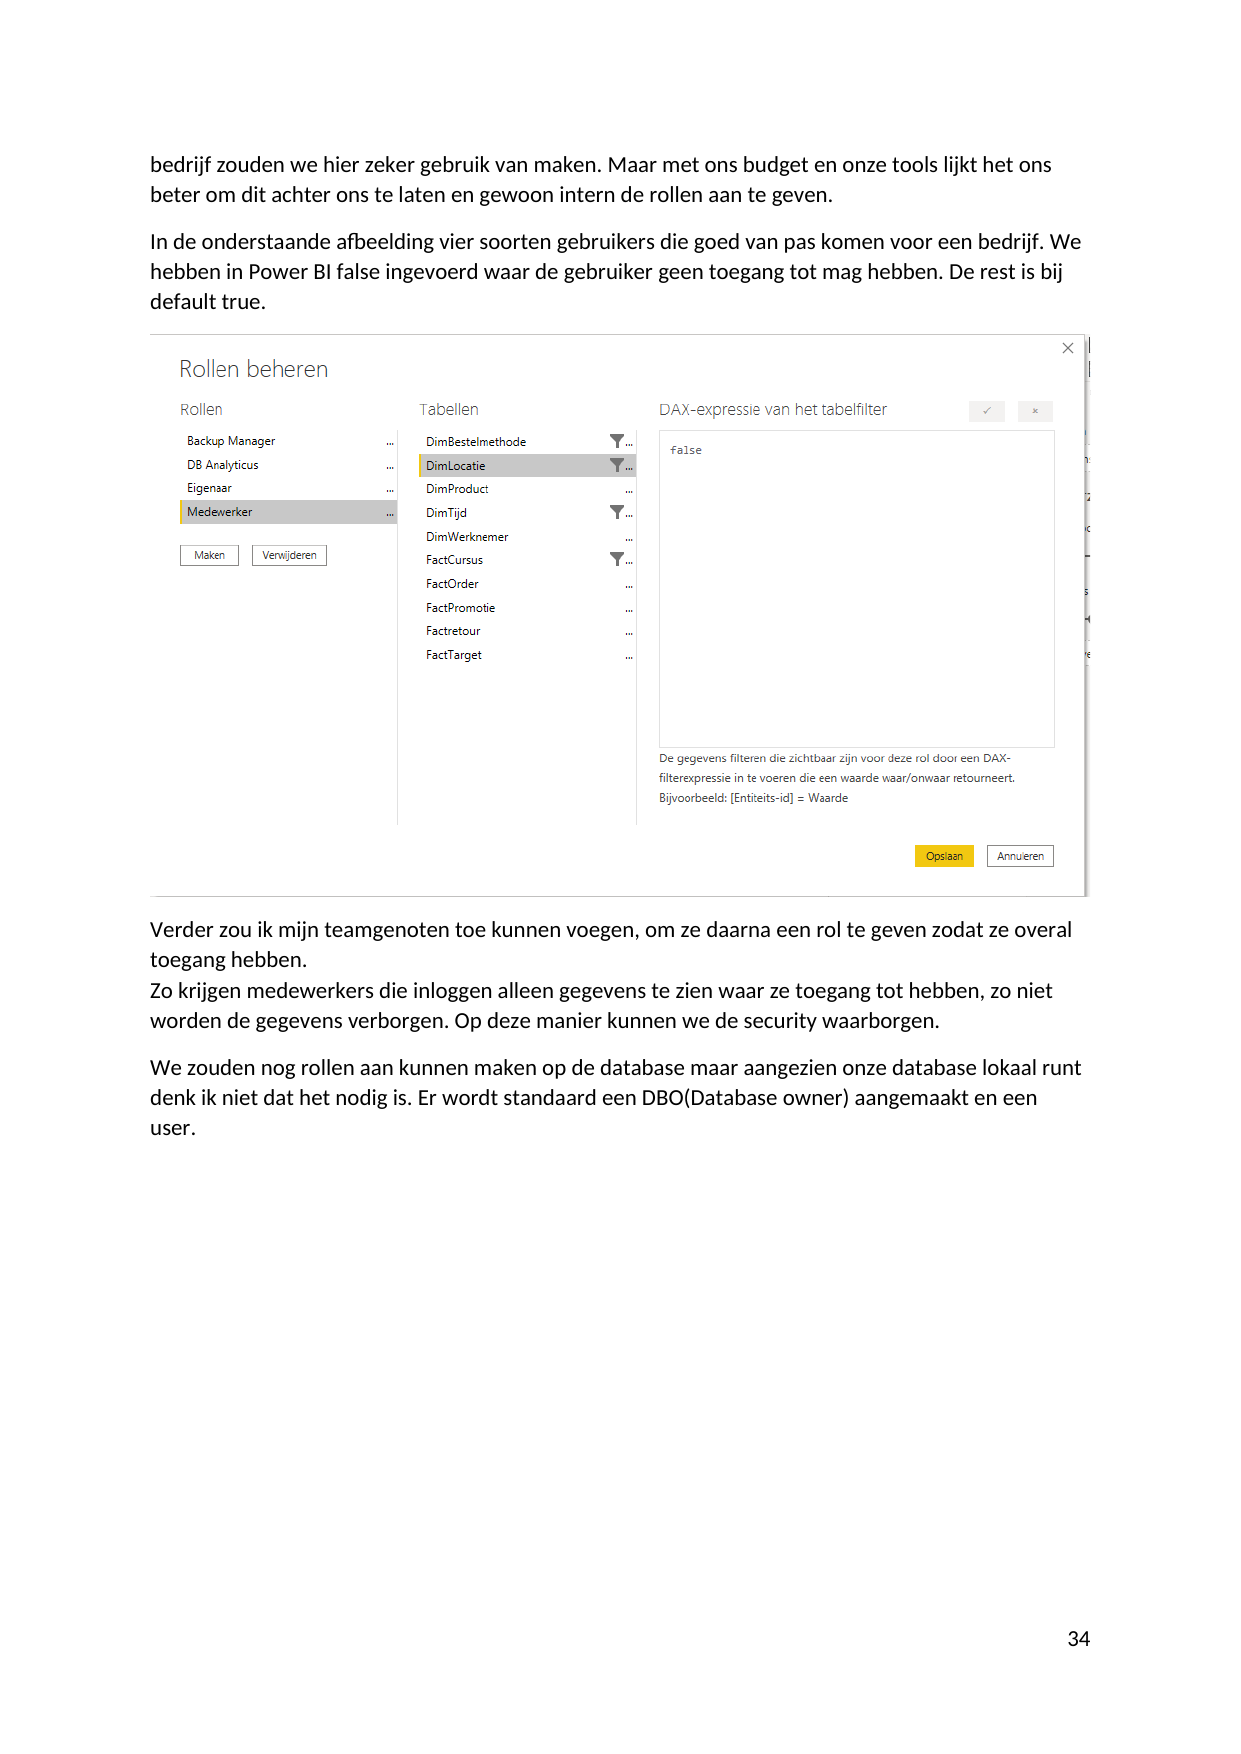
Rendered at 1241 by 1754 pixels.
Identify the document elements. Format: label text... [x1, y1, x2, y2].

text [150, 150, 1090, 208]
text Verder zou ik mijn teamgenoten toe kunnen voegen, om ze daarna een rol te geven zodat ze overal toegang hebben. Zo krijgen medewerkers die inloggen alleen gegevens te zien waar ze toegang tot hebben, zo niet worden de gegevens verborgen. Op deze manier kunnen we de security waarborgen. [150, 915, 1090, 1034]
text In de onderstaande afbeelding vier soorten gebruikers die goed van pas komen voor een bedrijf. We hebben in Power BI false ingevoerd waar de gebruiker geen toegang tot mag hebben. De rest is bij default true. [150, 227, 1090, 316]
text We zouden nog rollen aan kunnen maken op de database maar aangezien onze database lokaal runt denk ik niet dat het nodig is. Er wordt standaard een DBO(Database owner) aangemaakt en een user. [150, 1053, 1090, 1141]
picture [150, 334, 1091, 897]
